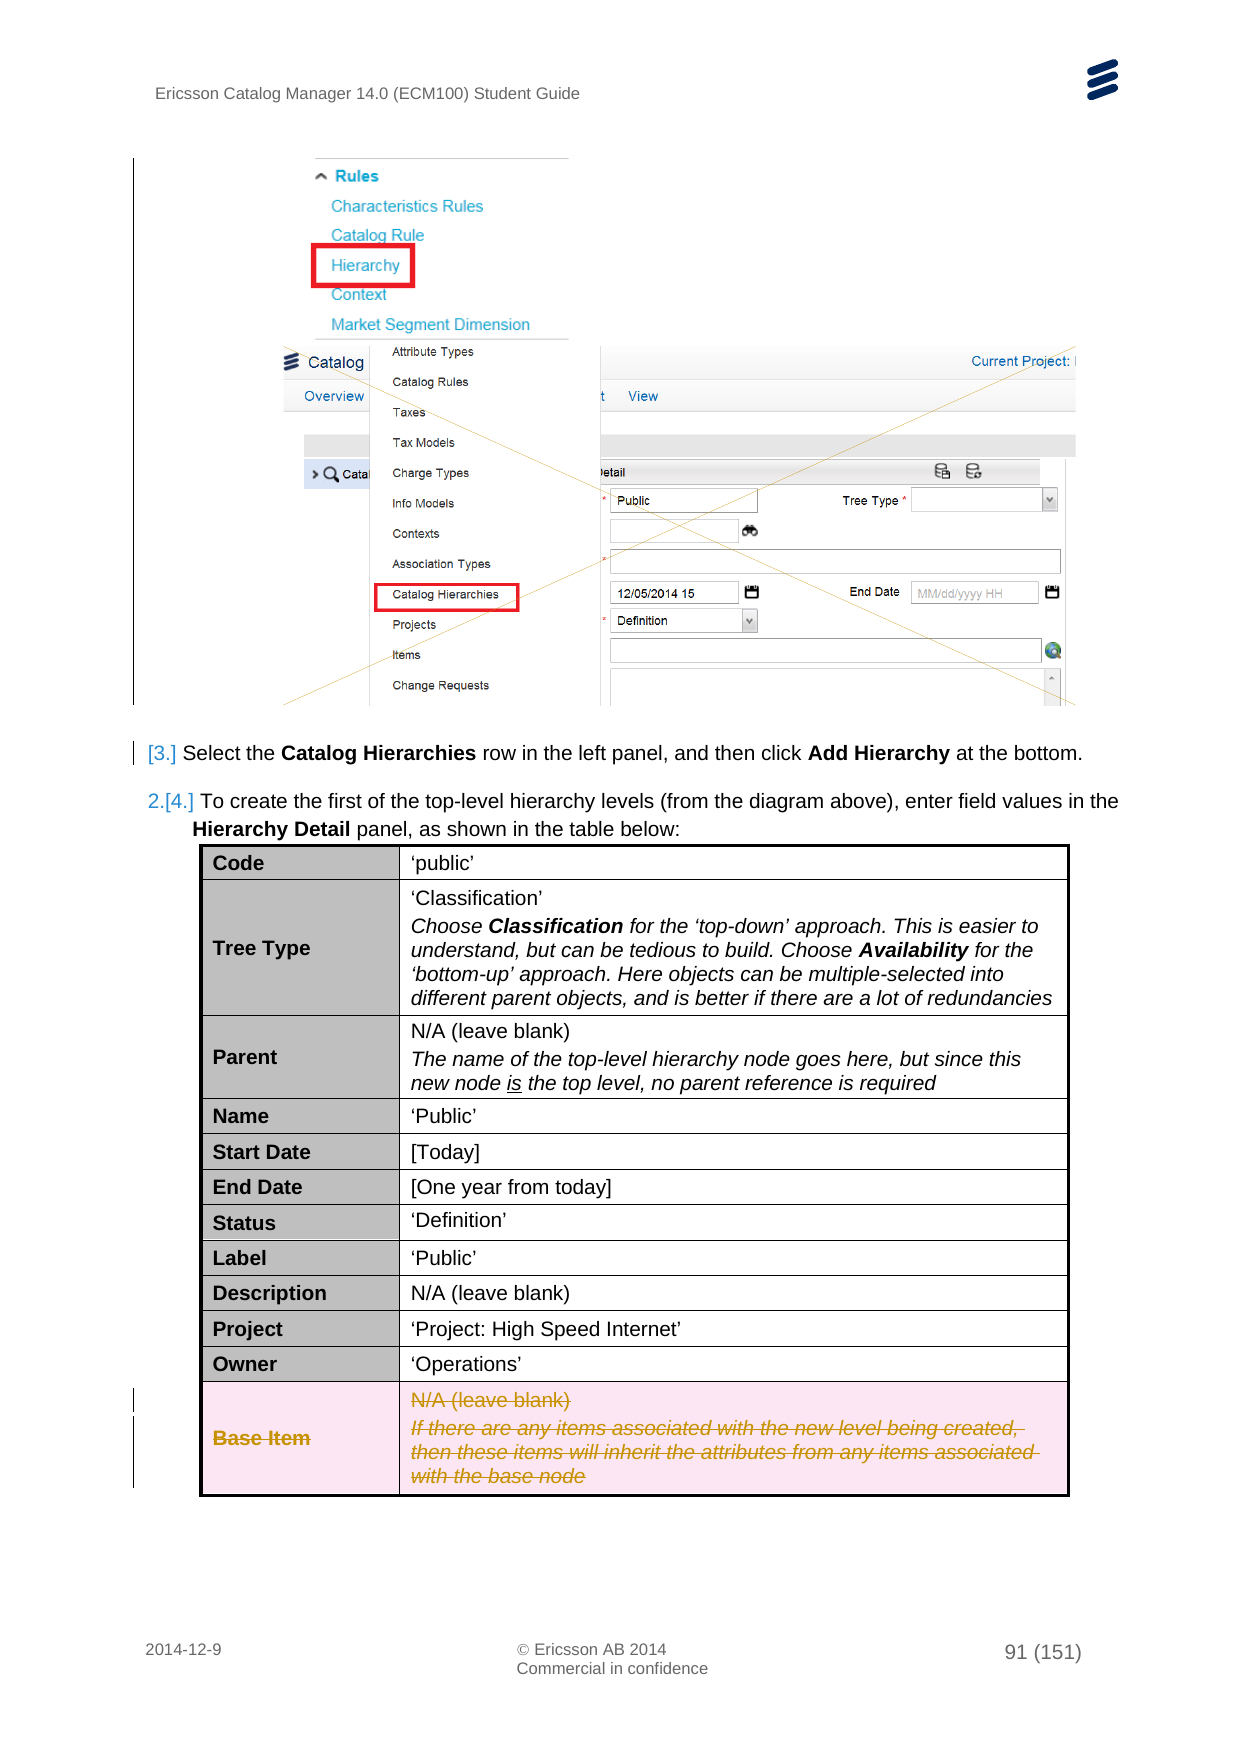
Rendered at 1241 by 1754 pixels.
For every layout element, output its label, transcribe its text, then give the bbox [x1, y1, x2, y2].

table_cell [One year from today] [400, 1170, 1067, 1204]
picture [284, 527, 1075, 706]
table_cell Start Date [203, 1134, 399, 1169]
table_header ‘public’ [400, 847, 1067, 879]
table_header Code [203, 847, 399, 879]
table_cell ‘Public’ [400, 1099, 1067, 1133]
table_cell N/A (leave blank) The name of the top-level hierarchy node goes here, but since this new node is the top level, no parent reference is required [400, 1016, 1067, 1098]
table_cell ‘Definition’ [400, 1205, 1067, 1239]
picture [283, 158, 569, 343]
picture [682, 347, 1076, 704]
table_cell Project [203, 1311, 399, 1346]
table_cell ‘Classification’ Choose Classification for the ‘top-down’ approach. This is easier to understand, but can be tedious to build. Choose Availability for the ‘bottom-up’ approach. Here objects can be multiple-selected into different parent objects, and is better if there are a lot of redundancies [400, 880, 1067, 1015]
table_cell End Date [203, 1170, 399, 1204]
table_cell N/A (leave blank) [400, 1276, 1067, 1310]
list To create the first of the top-level hierarchy levels (from the diagram above), enter field values in the Hierarchy Detail panel, as shown in the table below: [148, 789, 1122, 840]
picture [285, 346, 1074, 525]
table_cell Tree Type [203, 880, 399, 1015]
picture [283, 347, 677, 704]
table_cell Parent [203, 1016, 399, 1098]
table_cell Status [203, 1205, 399, 1239]
table_cell [Today] [400, 1134, 1067, 1169]
table_cell Name [203, 1099, 399, 1133]
list Select the Catalog Hierarchies row in the left panel, and then click Add Hierarchy at the bottom. [148, 741, 1122, 764]
table_cell Owner [203, 1347, 399, 1381]
table_cell ‘Operations’ [400, 1347, 1067, 1381]
table_cell Label [203, 1241, 399, 1275]
table_cell ‘Project: High Speed Internet’ [400, 1311, 1067, 1346]
table_cell ‘Public’ [400, 1241, 1067, 1275]
table_cell Description [203, 1276, 399, 1310]
